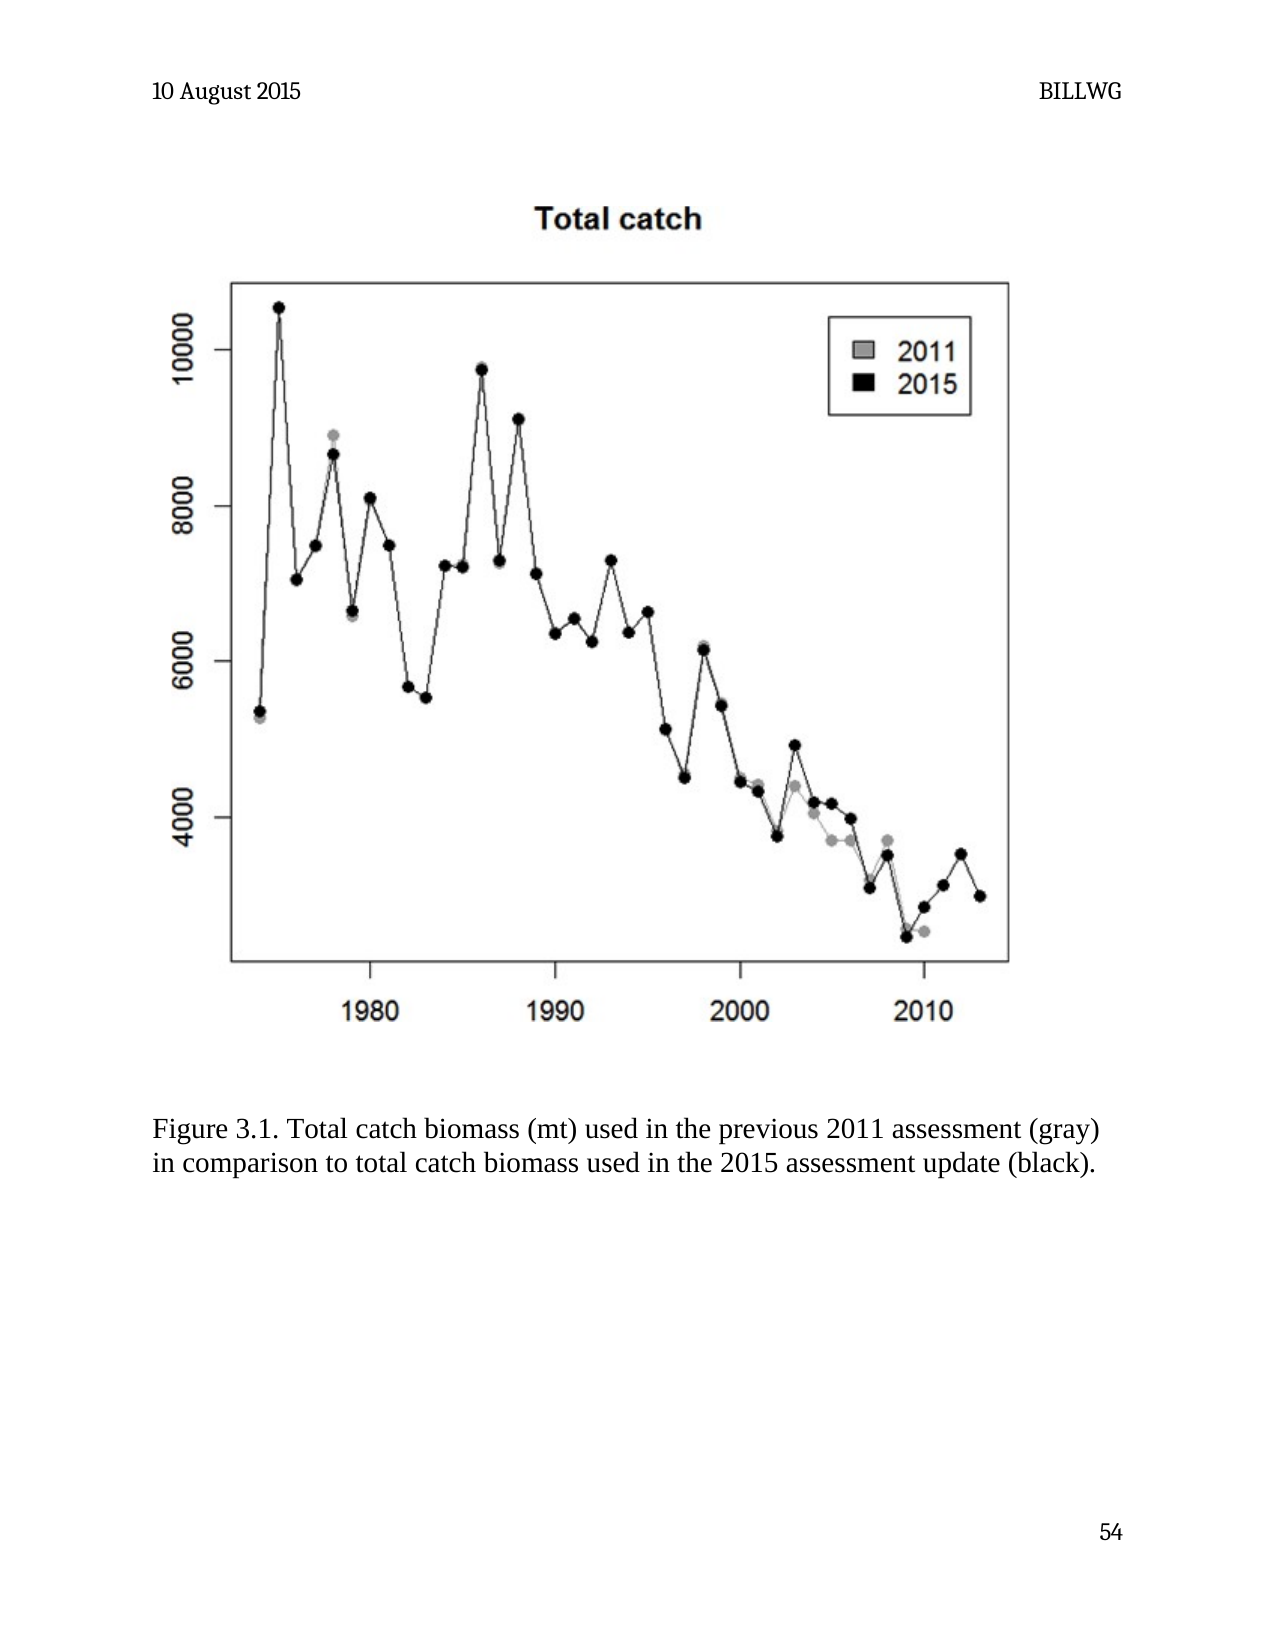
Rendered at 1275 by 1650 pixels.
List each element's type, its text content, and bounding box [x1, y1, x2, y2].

picture [171, 206, 1010, 1022]
text Figure 3.1. Total catch biomass (mt) used in the previous 2011 assessment (gray) in comparison to total catch biomass used in the 2015 assessment update (black). [152, 1112, 1115, 1179]
